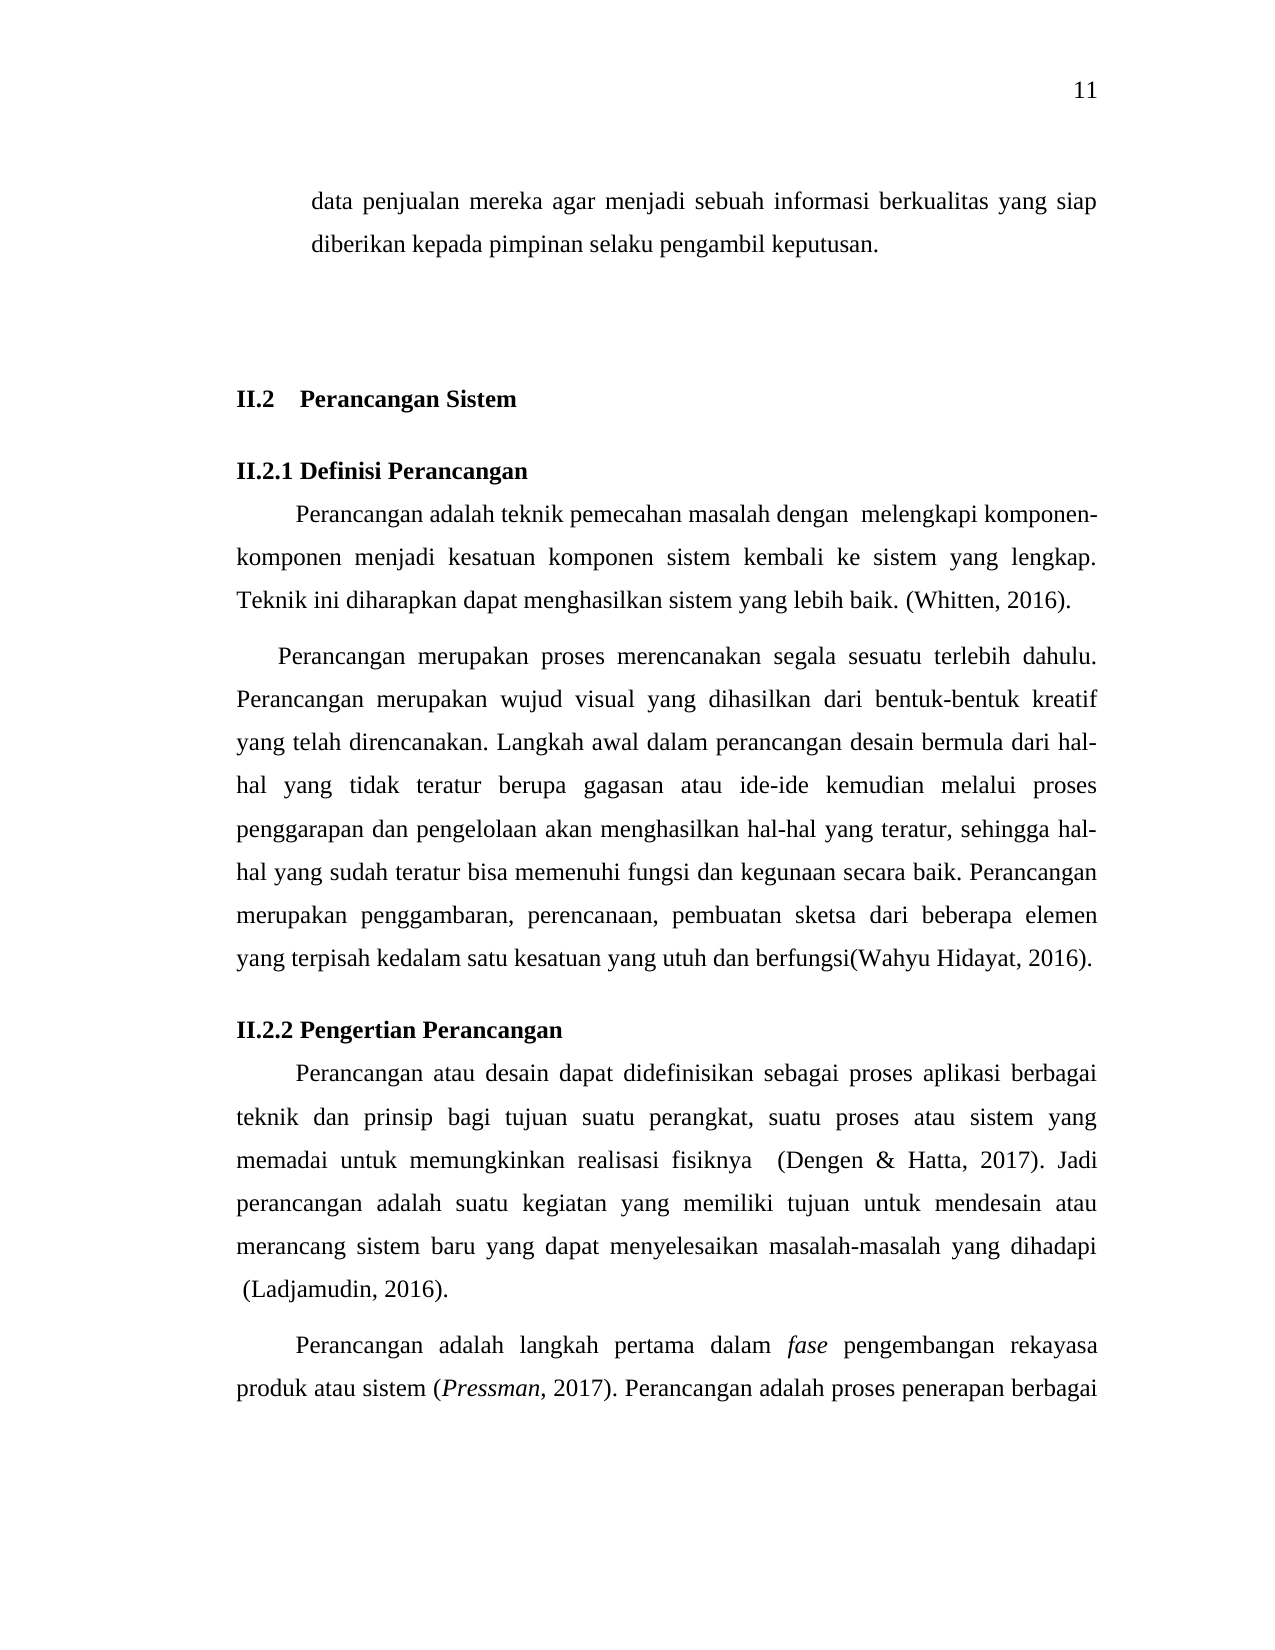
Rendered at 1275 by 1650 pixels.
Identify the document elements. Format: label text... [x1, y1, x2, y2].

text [236, 1330, 1098, 1402]
text Perancangan merupakan proses merencanakan segala sesuatu terlebih dahulu. Perancangan merupakan wujud visual yang dihasilkan dari bentuk-bentuk kreatif yang telah direncanakan. Langkah awal dalam perancangan desain bermula dari hal-hal yang tidak teratur berupa gagasan atau ide-ide kemudian melalui proses penggarapan dan pengelolaan akan menghasilkan hal-hal yang teratur, sehingga hal-hal yang sudah teratur bisa memenuhi fungsi dan kegunaan secara baik. Perancangan merupakan penggambaran, perencanaan, pembuatan sketsa dari beberapa elemen yang terpisah kedalam satu kesatuan yang utuh dan berfungsi(Wahyu Hidayat, 2016). [236, 641, 1098, 972]
text Perancangan adalah teknik pemecahan masalah dengan melengkapi komponen-komponen menjadi kesatuan komponen sistem kembali ke sistem yang lengkap. Teknik ini diharapkan dapat menghasilkan sistem yang lebih baik.. [236, 499, 1098, 614]
subtitle Definisi Perancangan [236, 456, 1098, 485]
subtitle Perancangan Sistem [236, 384, 1098, 413]
subtitle Pengertian Perancangan [236, 1015, 1098, 1044]
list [274, 186, 1098, 258]
text Perancangan atau desain dapat didefinisikan sebagai proses aplikasi berbagai teknik dan prinsip bagi tujuan suatu perangkat, suatu proses atau sistem yang memadai untuk memungkinkan realisasi fisiknya (Dengen & Hatta, 2017). Jadi perancangan adalah suatu kegiatan yang memiliki tujuan untuk mendesain atau merancang sistem baru yang dapat menyelesaikan masalah-masalah yang dihadapi (Ladjamudin, 2016). [236, 1058, 1098, 1303]
